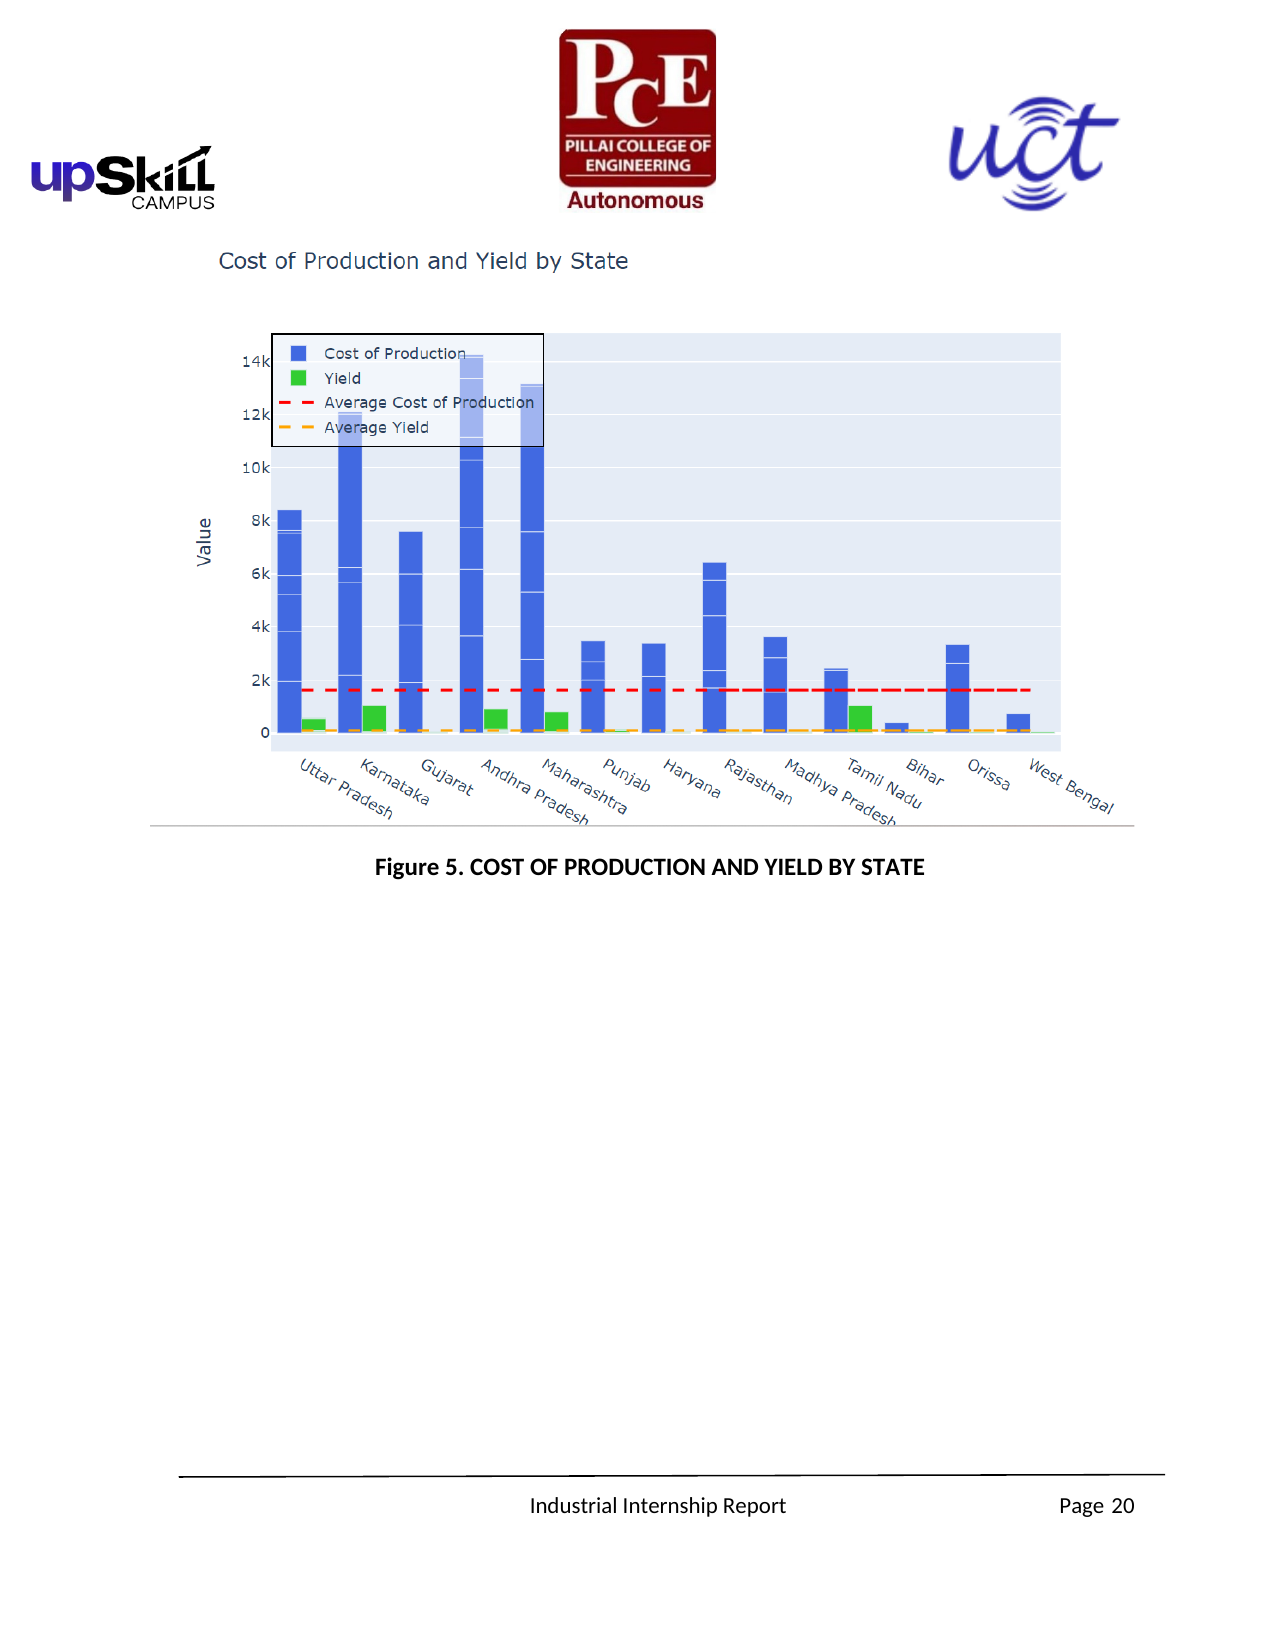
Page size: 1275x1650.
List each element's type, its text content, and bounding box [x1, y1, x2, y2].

picture [150, 240, 1135, 827]
text Figure 5. COST OF PRODUCTION AND YIELD BY STATE [150, 851, 1134, 882]
picture [946, 87, 1125, 213]
picture [558, 28, 717, 213]
picture [0, 133, 246, 213]
